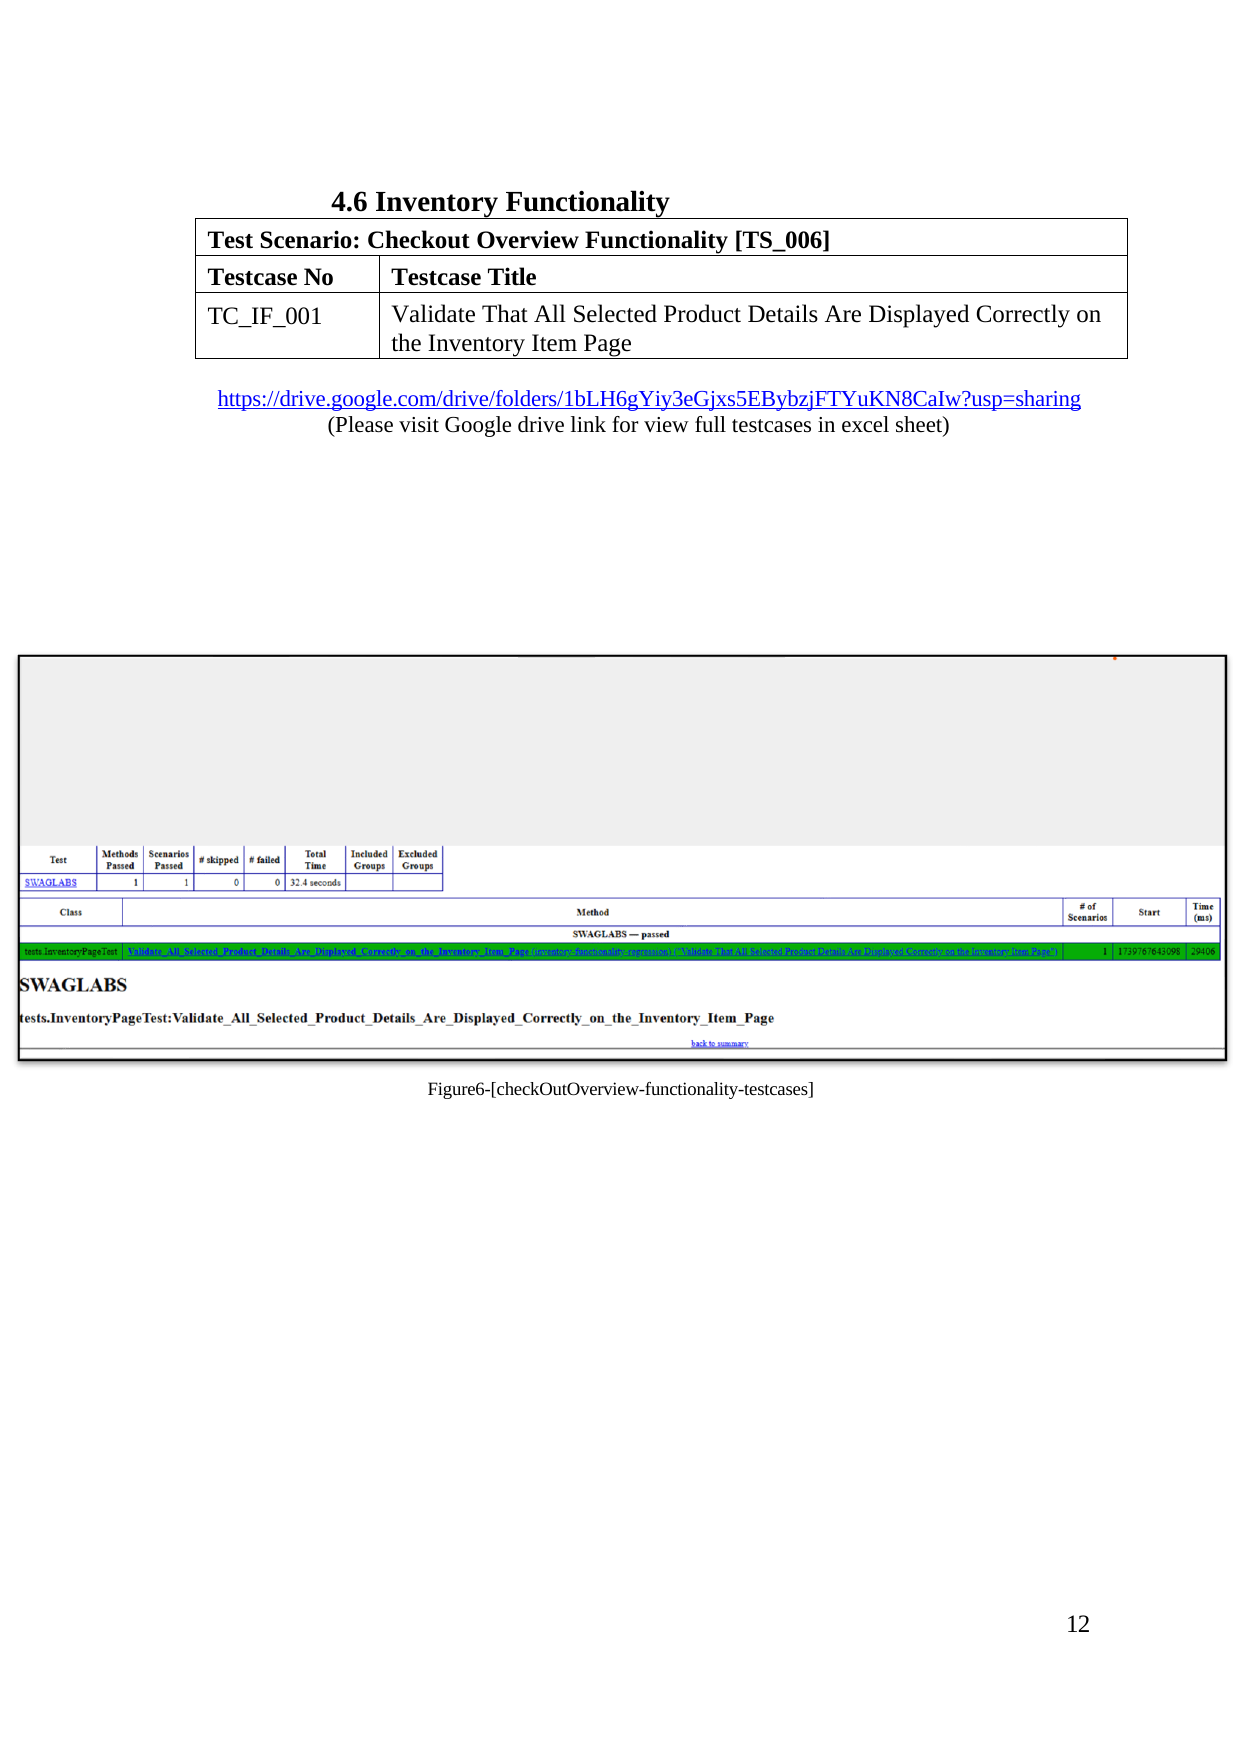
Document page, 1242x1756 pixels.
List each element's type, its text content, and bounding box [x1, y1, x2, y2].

table_cell TC_IF_001 [196, 293, 379, 358]
text Figure6-[checkOutOverview-functionality-testcases] [0, 657, 1242, 1100]
picture [10, 651, 1234, 657]
table_header Test Scenario: Checkout Overview Functionality [TS_006] [196, 219, 1127, 255]
table_cell Testcase No [196, 256, 379, 292]
subtitle Inventory Functionality [331, 184, 1242, 218]
table_cell Testcase Title [380, 256, 1127, 292]
table_cell Validate That All Selected Product Details Are Displayed Correctly on the Inventory Item Page [380, 293, 1127, 358]
text https://drive.google.com/drive/folders/1bLH6gYiy3eGjxs5EBybzjFTYuKN8CaIw?usp=sharing (Please visit Google drive link for view full testcases in excel sheet) [217, 385, 1107, 438]
